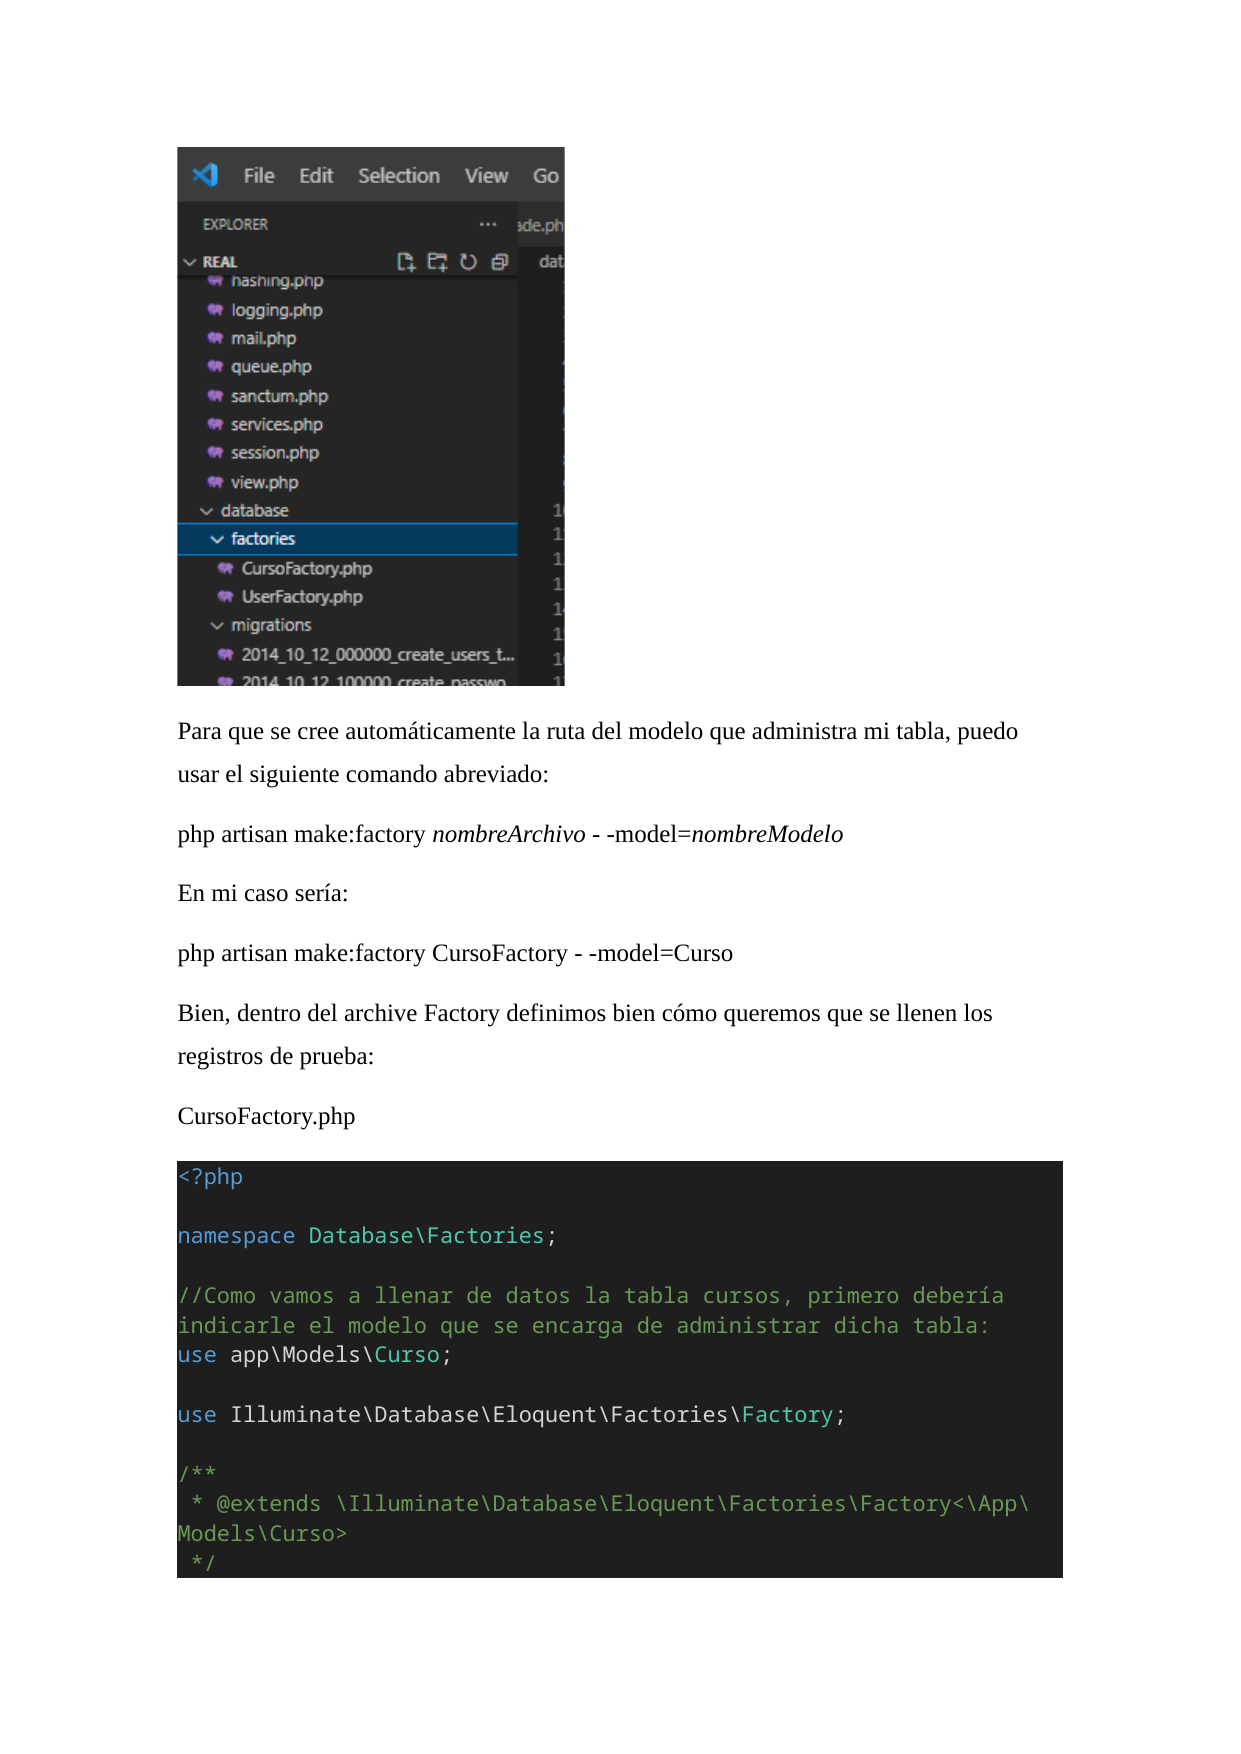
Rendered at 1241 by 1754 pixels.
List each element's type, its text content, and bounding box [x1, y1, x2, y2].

text /** [177, 1459, 1063, 1488]
text php artisan make:factory nombreArchivo - -model=nombreModelo [177, 819, 1063, 847]
picture [177, 147, 565, 686]
text //Como vamos a llenar de datos la tabla cursos, primero debería indicarle el modelo que se encarga de administrar dicha tabla: [177, 1280, 1063, 1339]
text En mi caso sería: [177, 878, 1063, 907]
text use Illuminate\Database\Eloquent\Factories\Factory; [177, 1399, 1063, 1429]
text * @extends \Illuminate\Database\Eloquent\Factories\Factory<\App\Models\Curso> [177, 1488, 1063, 1548]
text CursoFactory.php [177, 1101, 1063, 1130]
text php artisan make:factory CursoFactory - -model=Curso [177, 938, 1063, 967]
text <?php [177, 1161, 1063, 1191]
text namespace Database\Factories; [177, 1220, 1063, 1250]
text */ [177, 1548, 1063, 1578]
text use app\Models\Curso; [177, 1339, 1063, 1369]
text Bien, dentro del archive Factory definimos bien cómo queremos que se llenen los registros de prueba: [177, 998, 1063, 1070]
text Para que se cree automáticamente la ruta del modelo que administra mi tabla, puedo usar el siguiente comando abreviado: [177, 716, 1063, 788]
